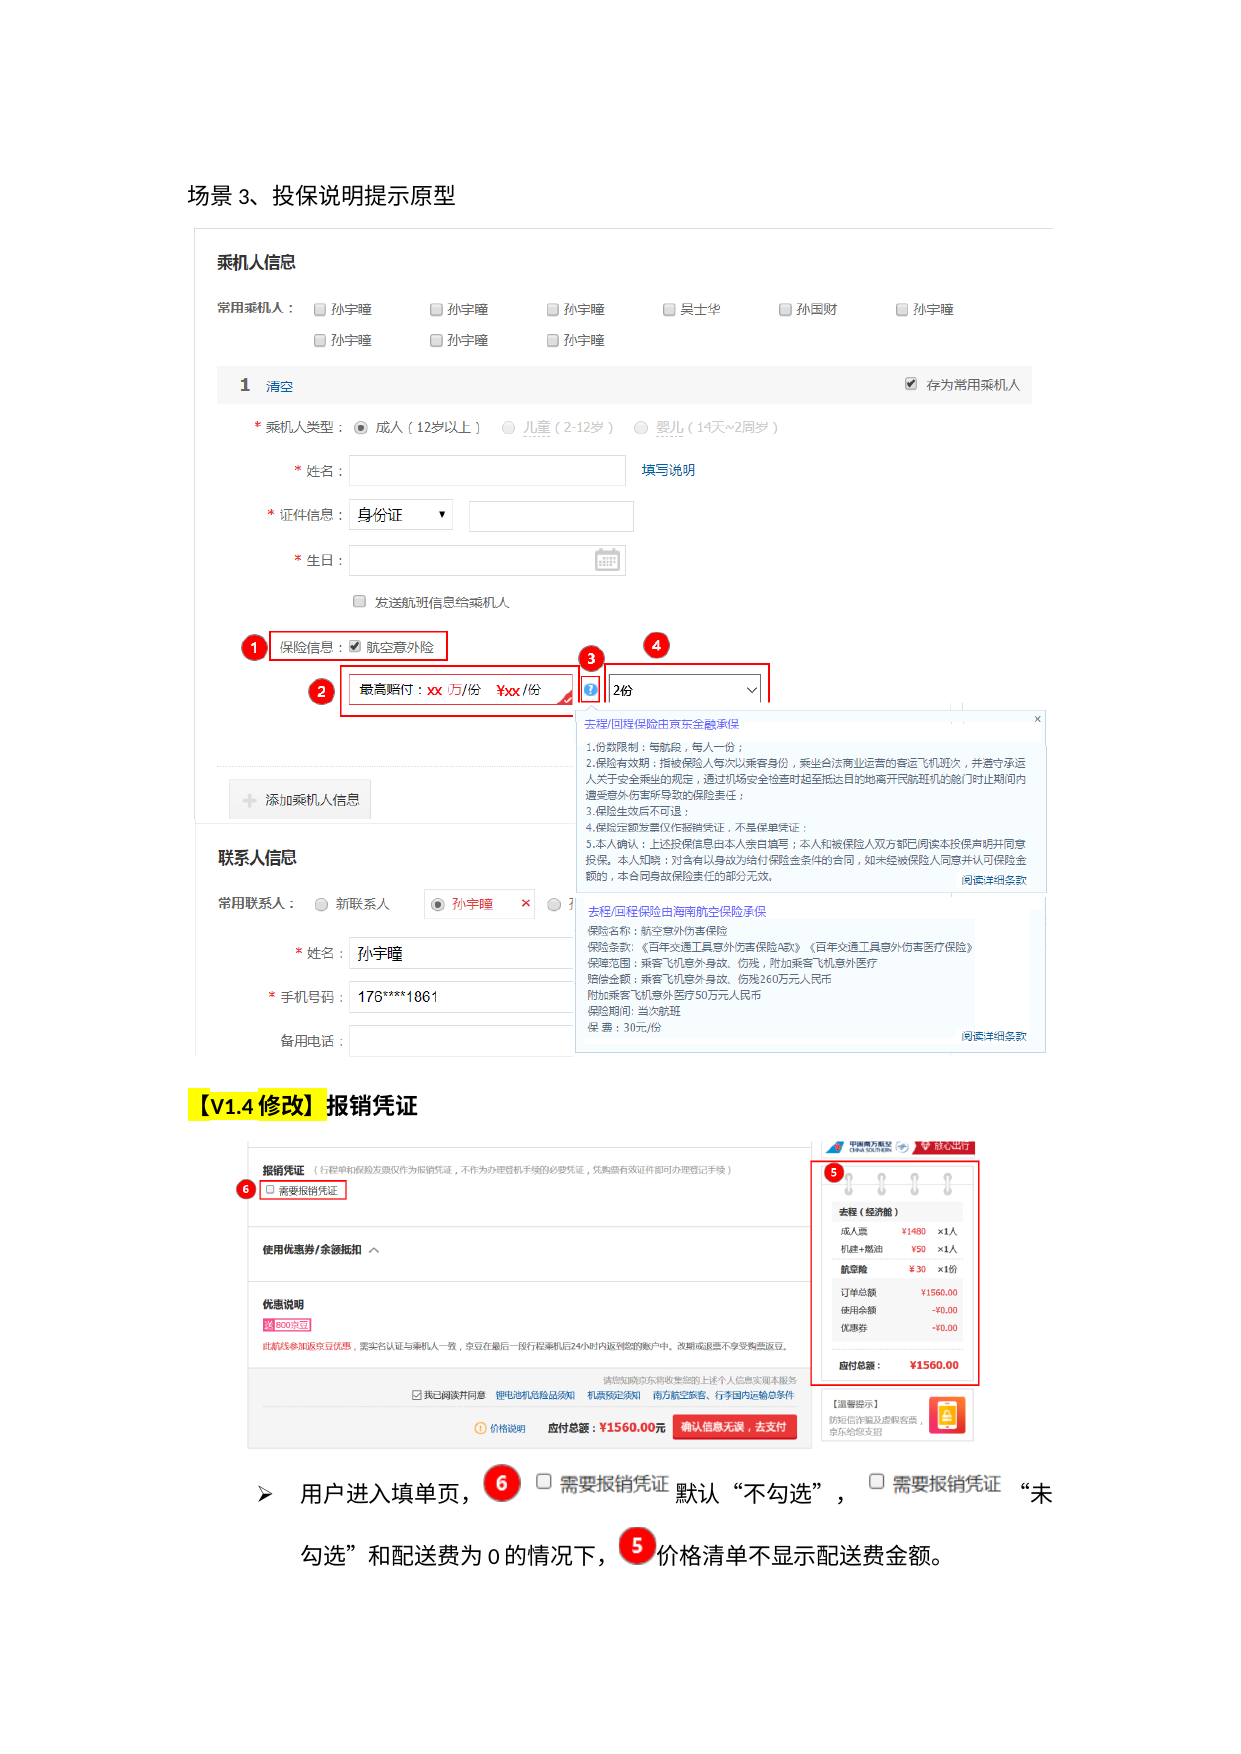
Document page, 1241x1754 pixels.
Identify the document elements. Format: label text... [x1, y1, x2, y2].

picture [618, 1527, 657, 1565]
picture [526, 1462, 675, 1502]
picture [858, 1462, 1007, 1502]
picture [483, 1464, 521, 1502]
list 【V1.4修改】报销凭证 [187, 1057, 1053, 1137]
list 场景3、投保说明提示原型 [187, 162, 1053, 227]
picture [187, 227, 1053, 1057]
list 用户进入填单页， 默认“不勾选”，“未勾选”和配送费为0的情况下，价格清单不显示配送费金额。 [256, 1462, 1053, 1592]
picture [231, 1137, 986, 1456]
